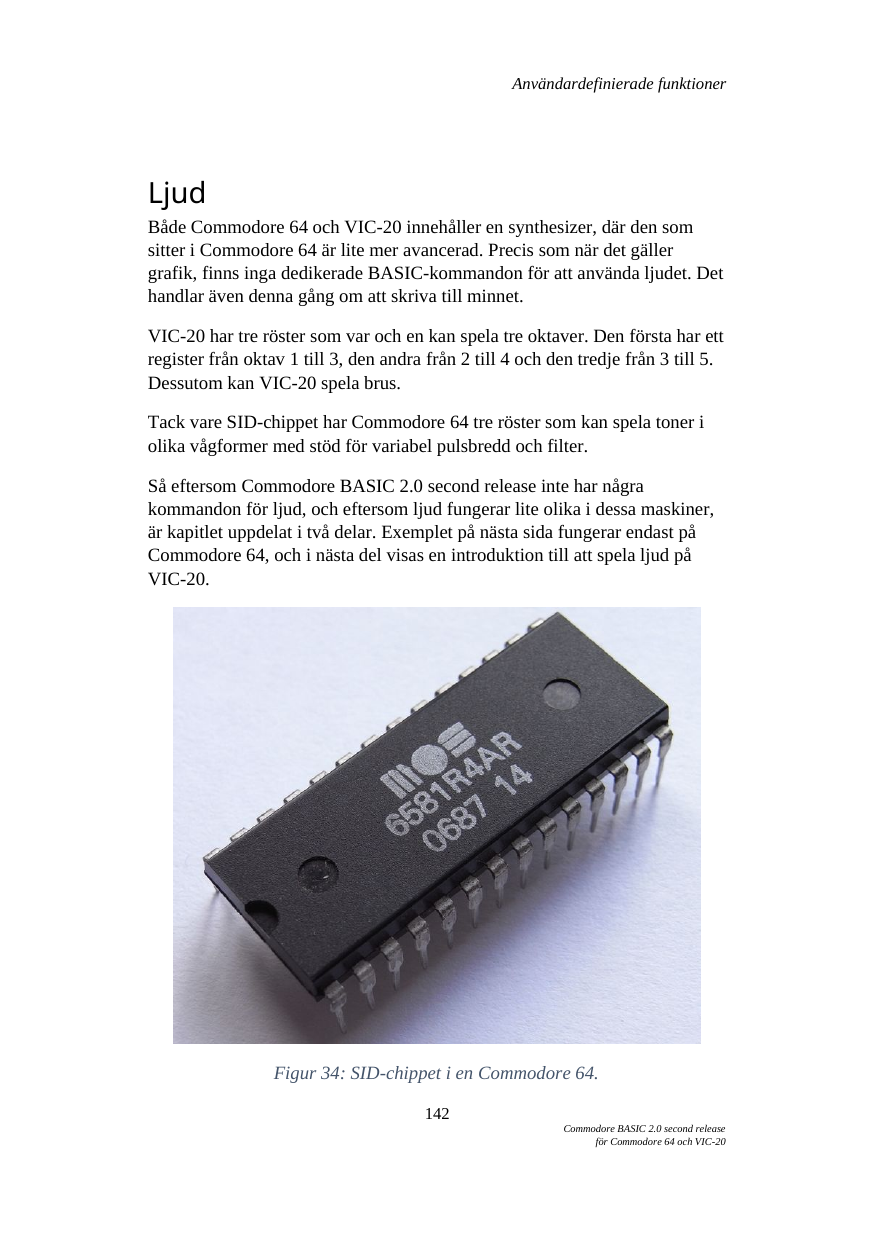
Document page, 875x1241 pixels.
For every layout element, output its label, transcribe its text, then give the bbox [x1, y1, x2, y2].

text Tack vare SID-chippet har Commodore 64 tre röster som kan spela toner i olika vågformer med stöd för variabel pulsbredd och filter. [148, 411, 726, 456]
subtitle Ljud [148, 173, 726, 212]
text VIC-20 har tre röster som var och en kan spela tre oktaver. Den första har ett register från oktav 1 till 3, den andra från 2 till 4 och den tredje från 3 till 5. Dessutom kan VIC-20 spela brus. [148, 325, 726, 393]
text Både Commodore 64 och VIC-20 innehåller en synthesizer, där den som sitter i Commodore 64 är lite mer avancerad. Precis som när det gäller grafik, finns inga dedikerade BASIC-kommandon för att använda ljudet. Det handlar även denna gång om att skriva till minnet. [148, 216, 726, 307]
text Figur 34: SID-chippet i en Commodore 64. [148, 1062, 726, 1084]
picture [173, 607, 701, 1044]
text Så eftersom Commodore BASIC 2.0 second release inte har några kommandon för ljud, och eftersom ljud fungerar lite olika i dessa maskiner, är kapitlet uppdelat i två delar. Exemplet på nästa sida fungerar endast på Commodore 64, och i nästa del visas en introduktion till att spela ljud på VIC-20. [148, 474, 726, 589]
